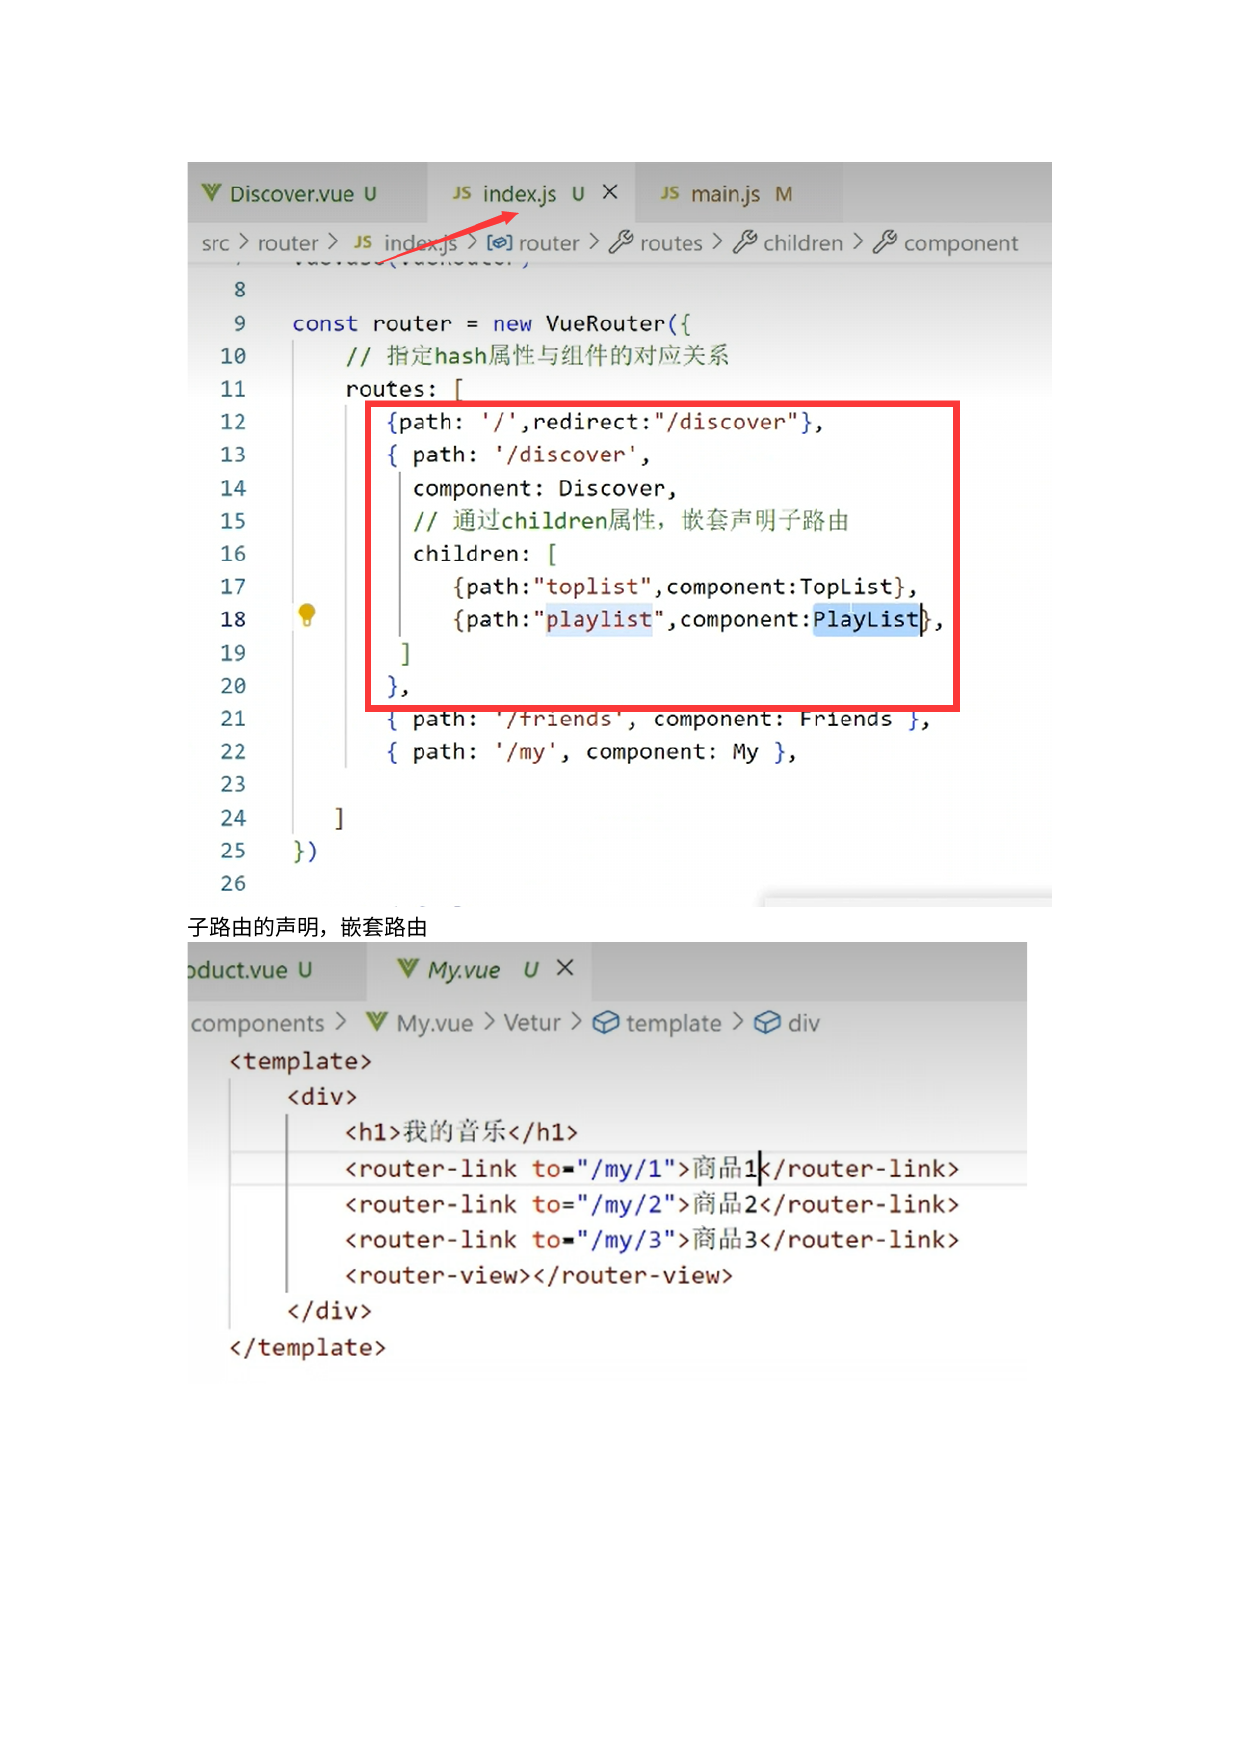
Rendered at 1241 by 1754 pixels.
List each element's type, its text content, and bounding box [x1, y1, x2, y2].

picture [187, 942, 1028, 1385]
text 子路由的声明，嵌套路由 [187, 909, 1053, 942]
picture [187, 162, 1052, 907]
